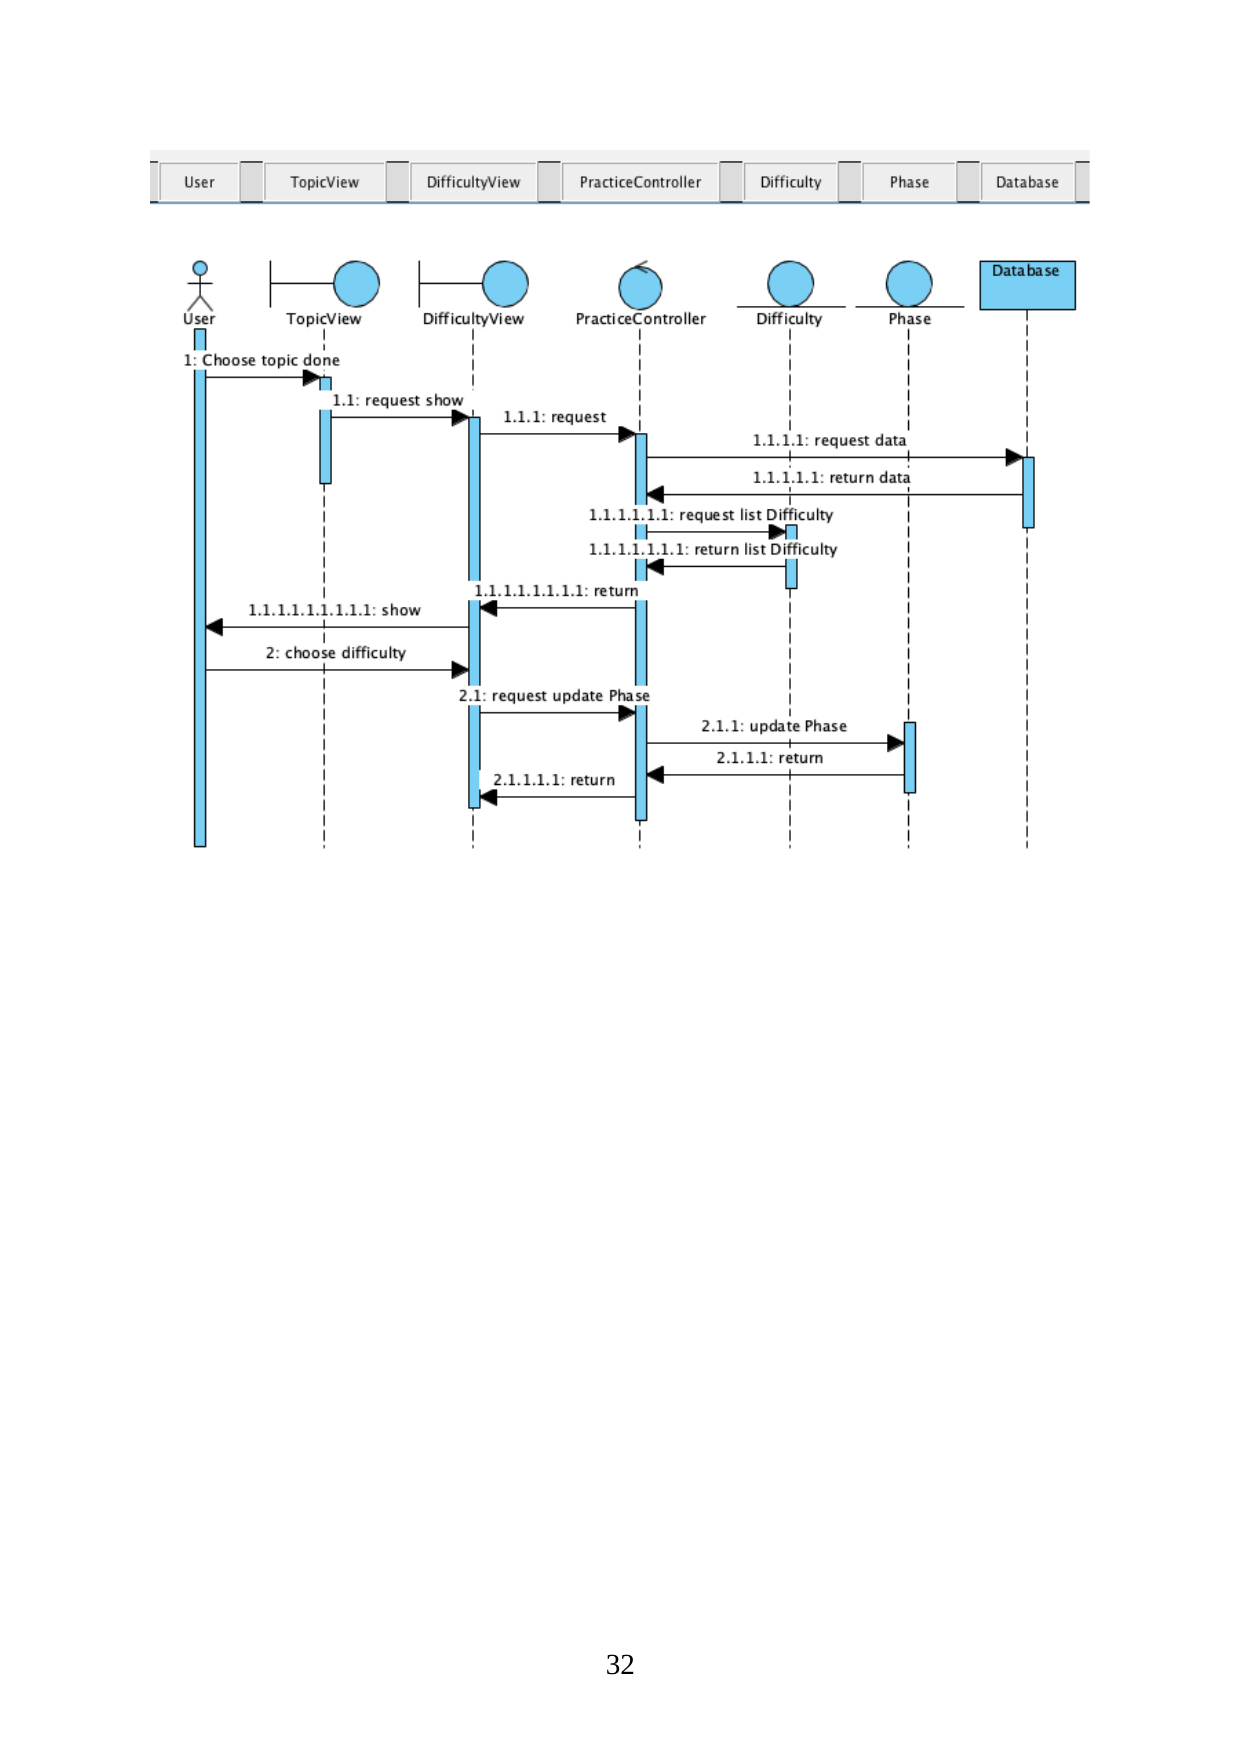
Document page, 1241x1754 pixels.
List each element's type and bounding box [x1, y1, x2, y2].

picture [150, 150, 1090, 871]
